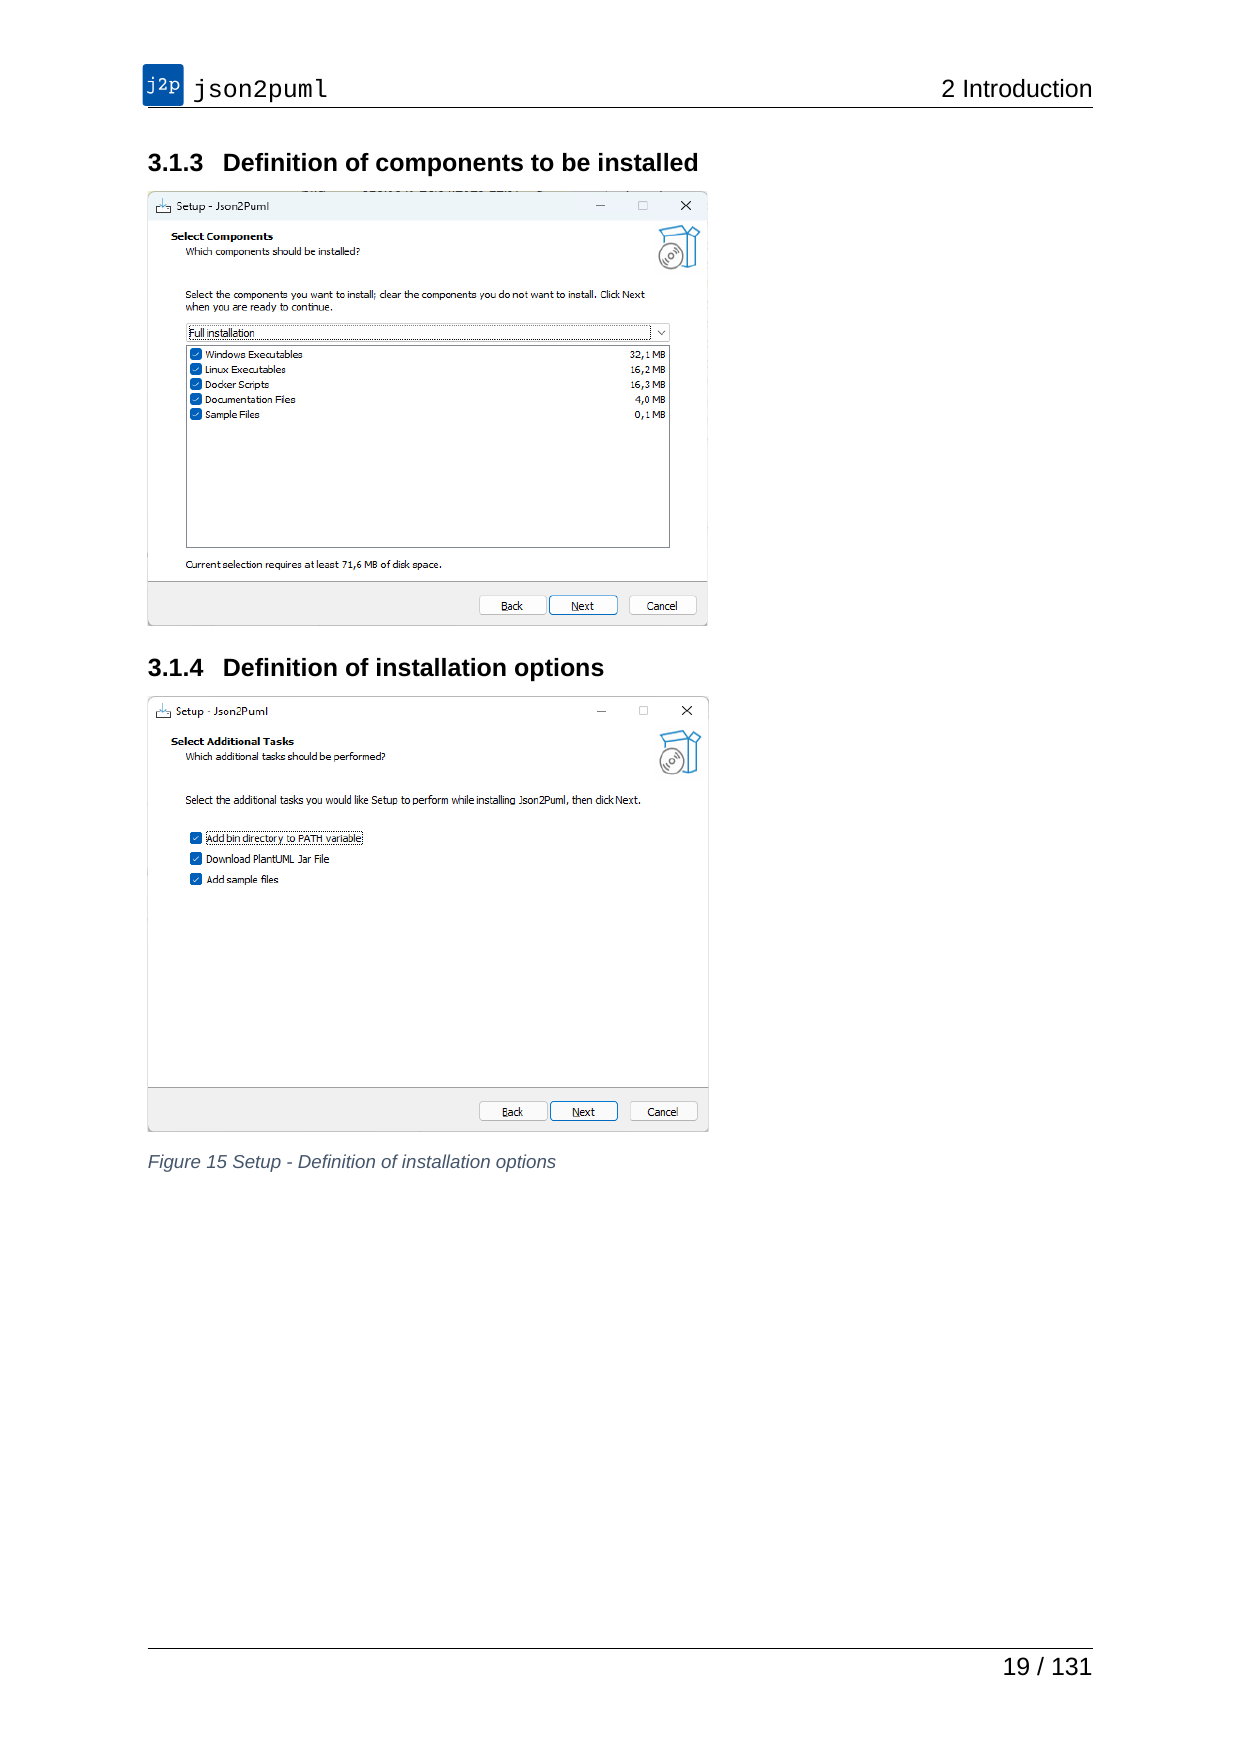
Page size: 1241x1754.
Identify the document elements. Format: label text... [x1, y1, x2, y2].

subtitle Definition of components to be installed [148, 148, 1093, 176]
picture [147, 191, 708, 626]
picture [147, 696, 709, 1132]
picture [142, 64, 184, 106]
text Figure 15 Setup - Definition of installation options [148, 1151, 1093, 1172]
subtitle Definition of installation options [148, 653, 1093, 682]
